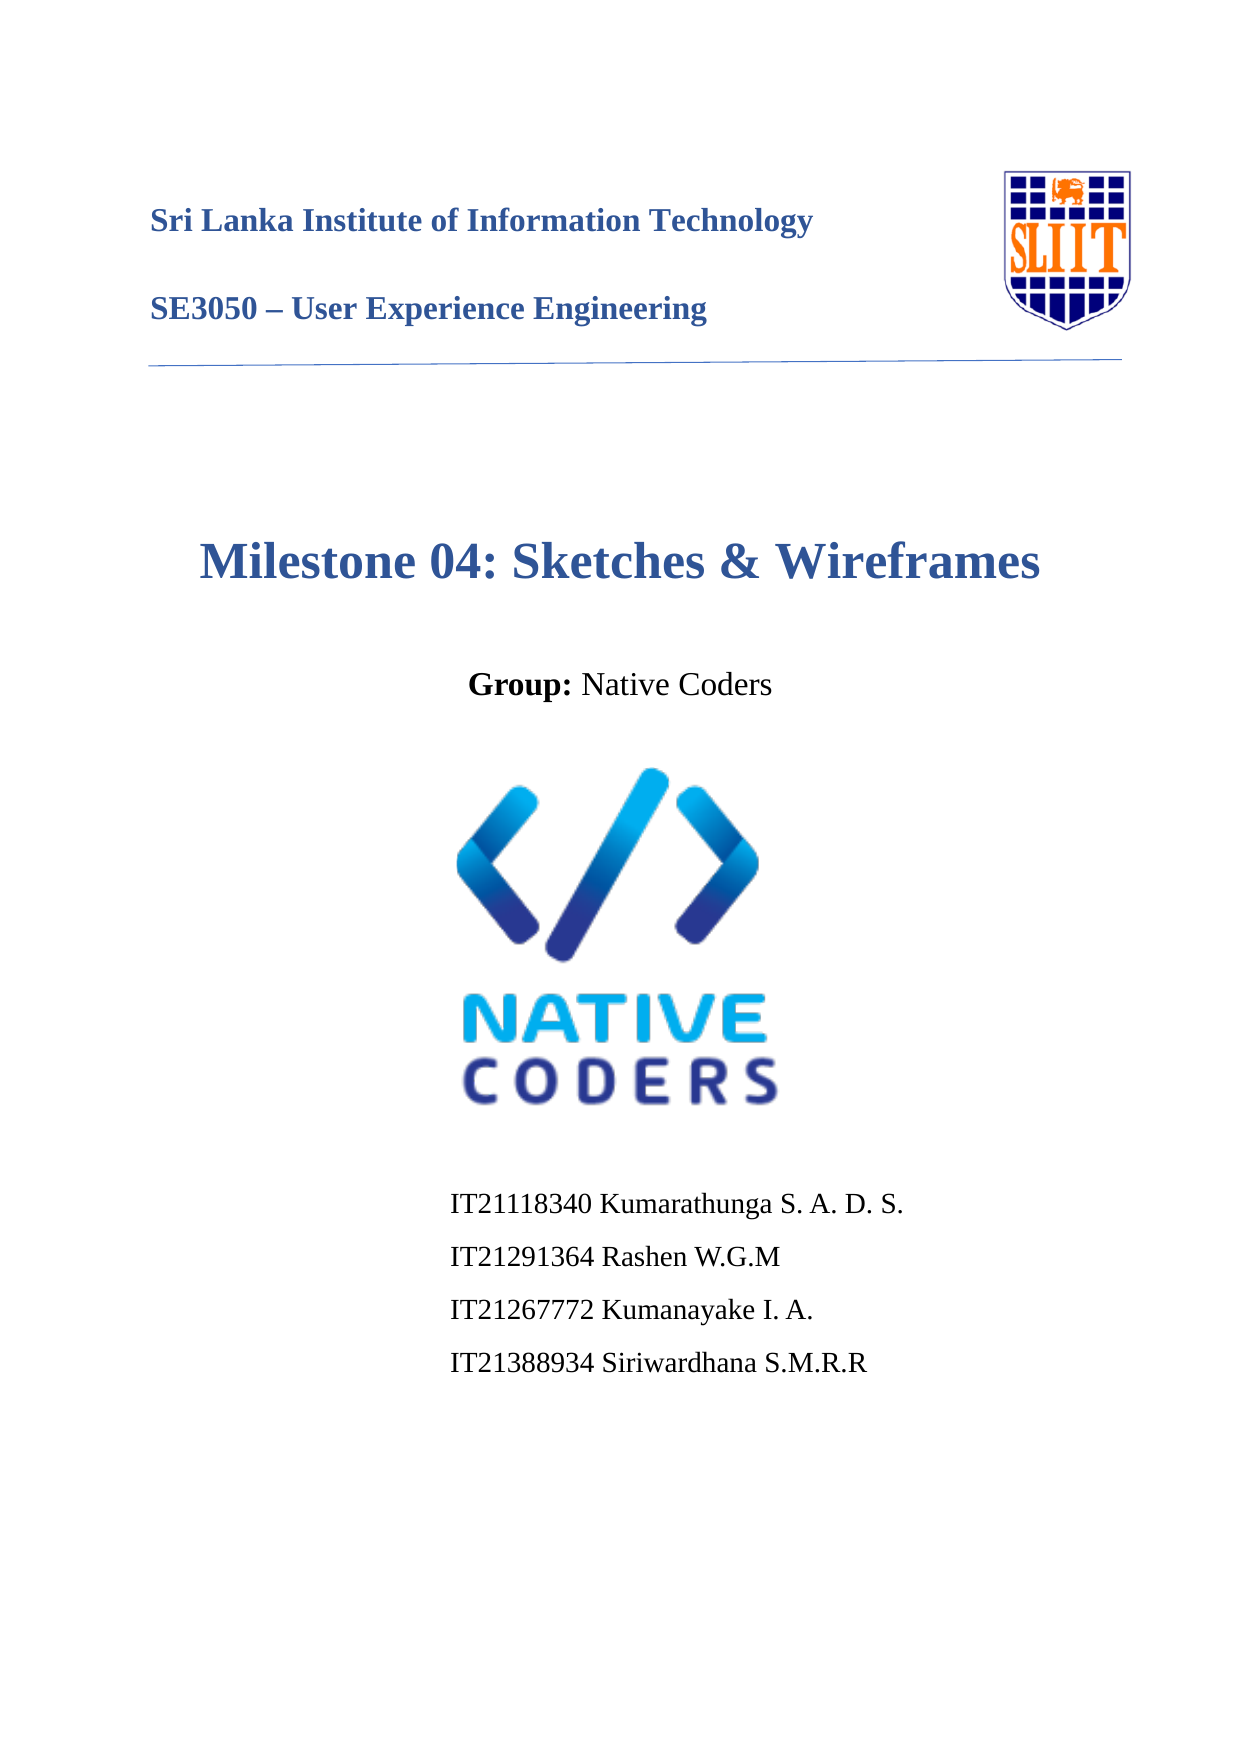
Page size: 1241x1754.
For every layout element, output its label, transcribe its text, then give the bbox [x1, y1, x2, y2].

text Group: Native Coders [150, 664, 1090, 703]
picture [992, 156, 1145, 335]
subtitle Milestone 04: Sketches & Wireframes [150, 530, 1090, 590]
text IT21291364 Rashen W.G.M [412, 1239, 1090, 1273]
subtitle SE3050 – User Experience Engineering [150, 288, 992, 327]
text IT21388934 Siriwardhana S.M.R.R [412, 1345, 1090, 1378]
subtitle Sri Lanka Institute of Information Technology [150, 200, 992, 238]
text IT21267772 Kumanayake I. A. [412, 1292, 1090, 1326]
text IT21118340 Kumarathunga S. A. D. S. [412, 1186, 1090, 1220]
picture [456, 767, 784, 1120]
